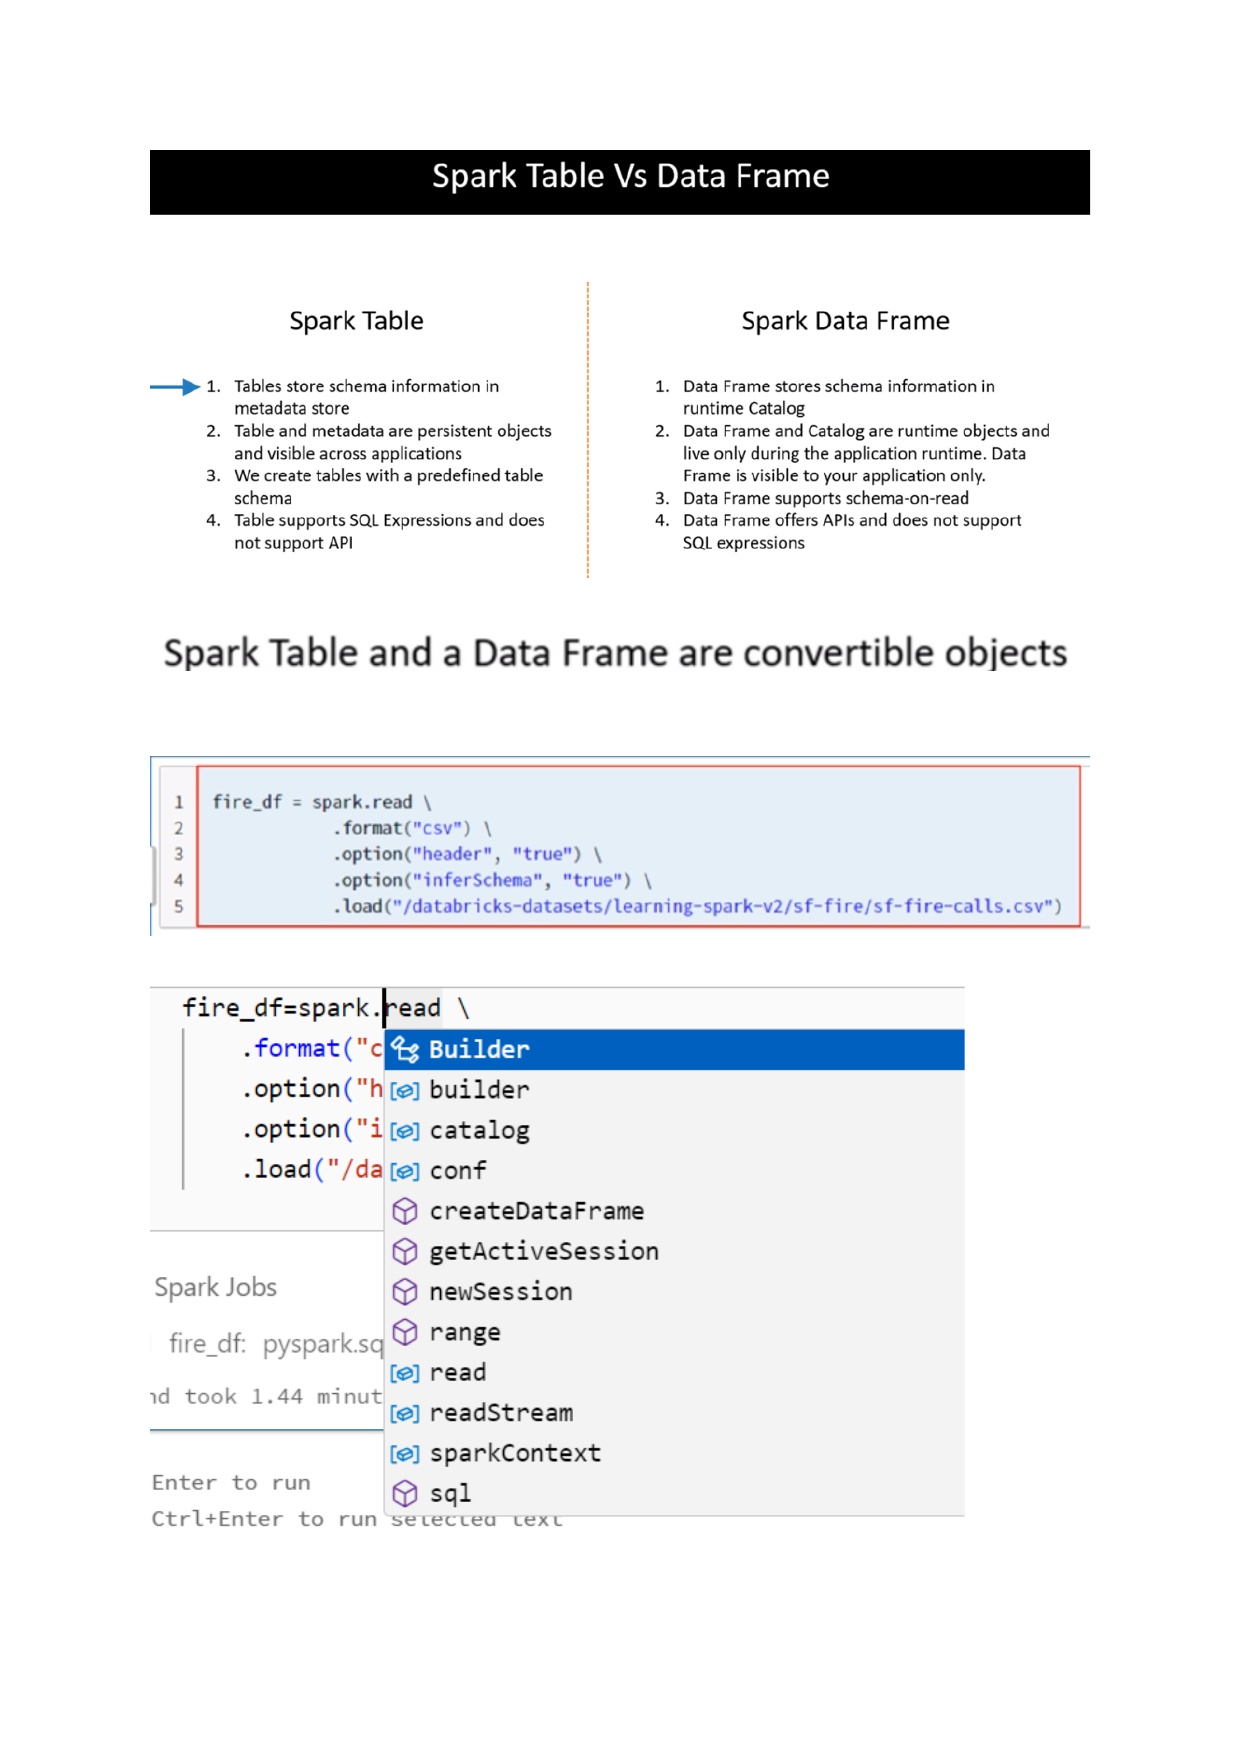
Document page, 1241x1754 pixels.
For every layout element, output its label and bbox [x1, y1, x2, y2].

picture [150, 756, 1091, 936]
picture [150, 602, 1091, 671]
picture [150, 150, 1091, 578]
picture [150, 960, 965, 1545]
